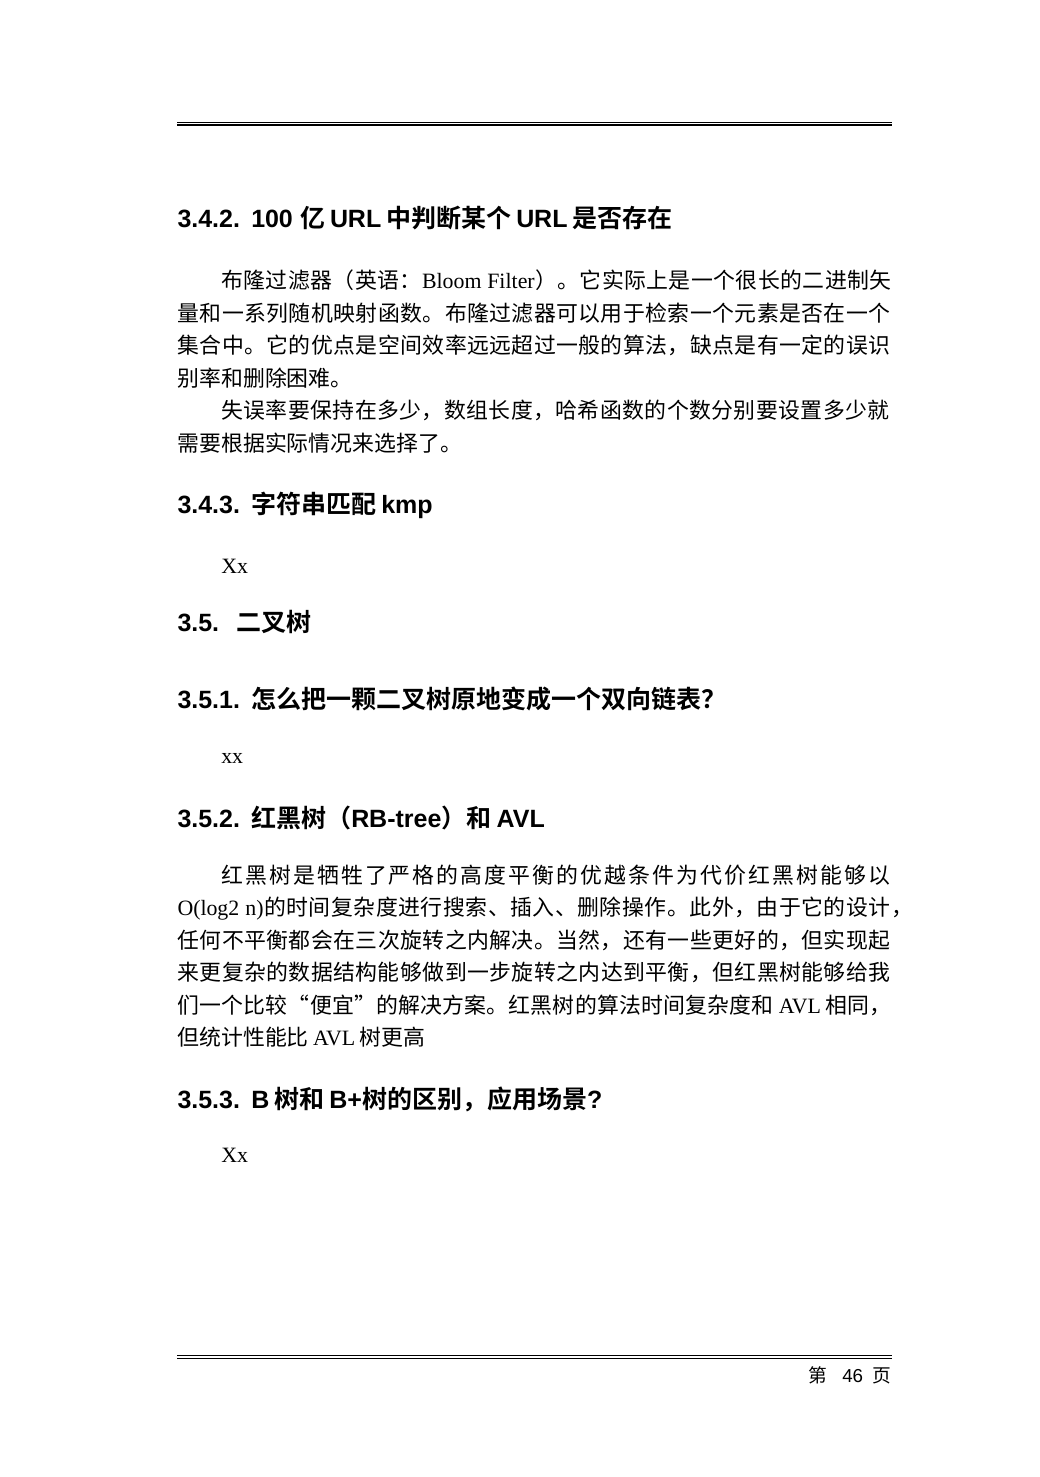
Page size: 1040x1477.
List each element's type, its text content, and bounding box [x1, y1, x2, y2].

text 失误率要保持在多少，数组长度，哈希函数的个数分别要设置多少就需要根据实际情况来选择了。 [177, 393, 892, 458]
subtitle 红黑树（RB-tree）和AVL [177, 784, 892, 849]
subtitle B树和B+树的区别，应用场景? [177, 1065, 892, 1130]
text 红黑树是牺牲了严格的高度平衡的优越条件为代价红黑树能够以O(log2 n)的时间复杂度进行搜索、插入、删除操作。此外，由于它的设计，任何不平衡都会在三次旋转之内解决。当然，还有一些更好的，但实现起来更复杂的数据结构能够做到一步旋转之内达到平衡，但红黑树能够给我们一个比较“便宜”的解决方案。红黑树的算法时间复杂度和AVL相同，但统计性能比AVL树更高 [177, 857, 892, 1052]
text xx [177, 739, 892, 771]
subtitle 字符串匹配kmp [177, 470, 892, 535]
text Xx [177, 549, 892, 582]
subtitle 二叉树 [177, 588, 892, 653]
text 布隆过滤器（英语：Bloom Filter）。它实际上是一个很长的二进制矢量和一系列随机映射函数。布隆过滤器可以用于检索一个元素是否在一个集合中。它的优点是空间效率远远超过一般的算法，缺点是有一定的误识别率和删除困难。 [177, 263, 892, 393]
text Xx [177, 1138, 892, 1171]
subtitle 怎么把一颗二叉树原地变成一个双向链表？ [177, 666, 892, 731]
subtitle 100 亿URL中判断某个URL是否存在 [177, 184, 892, 249]
